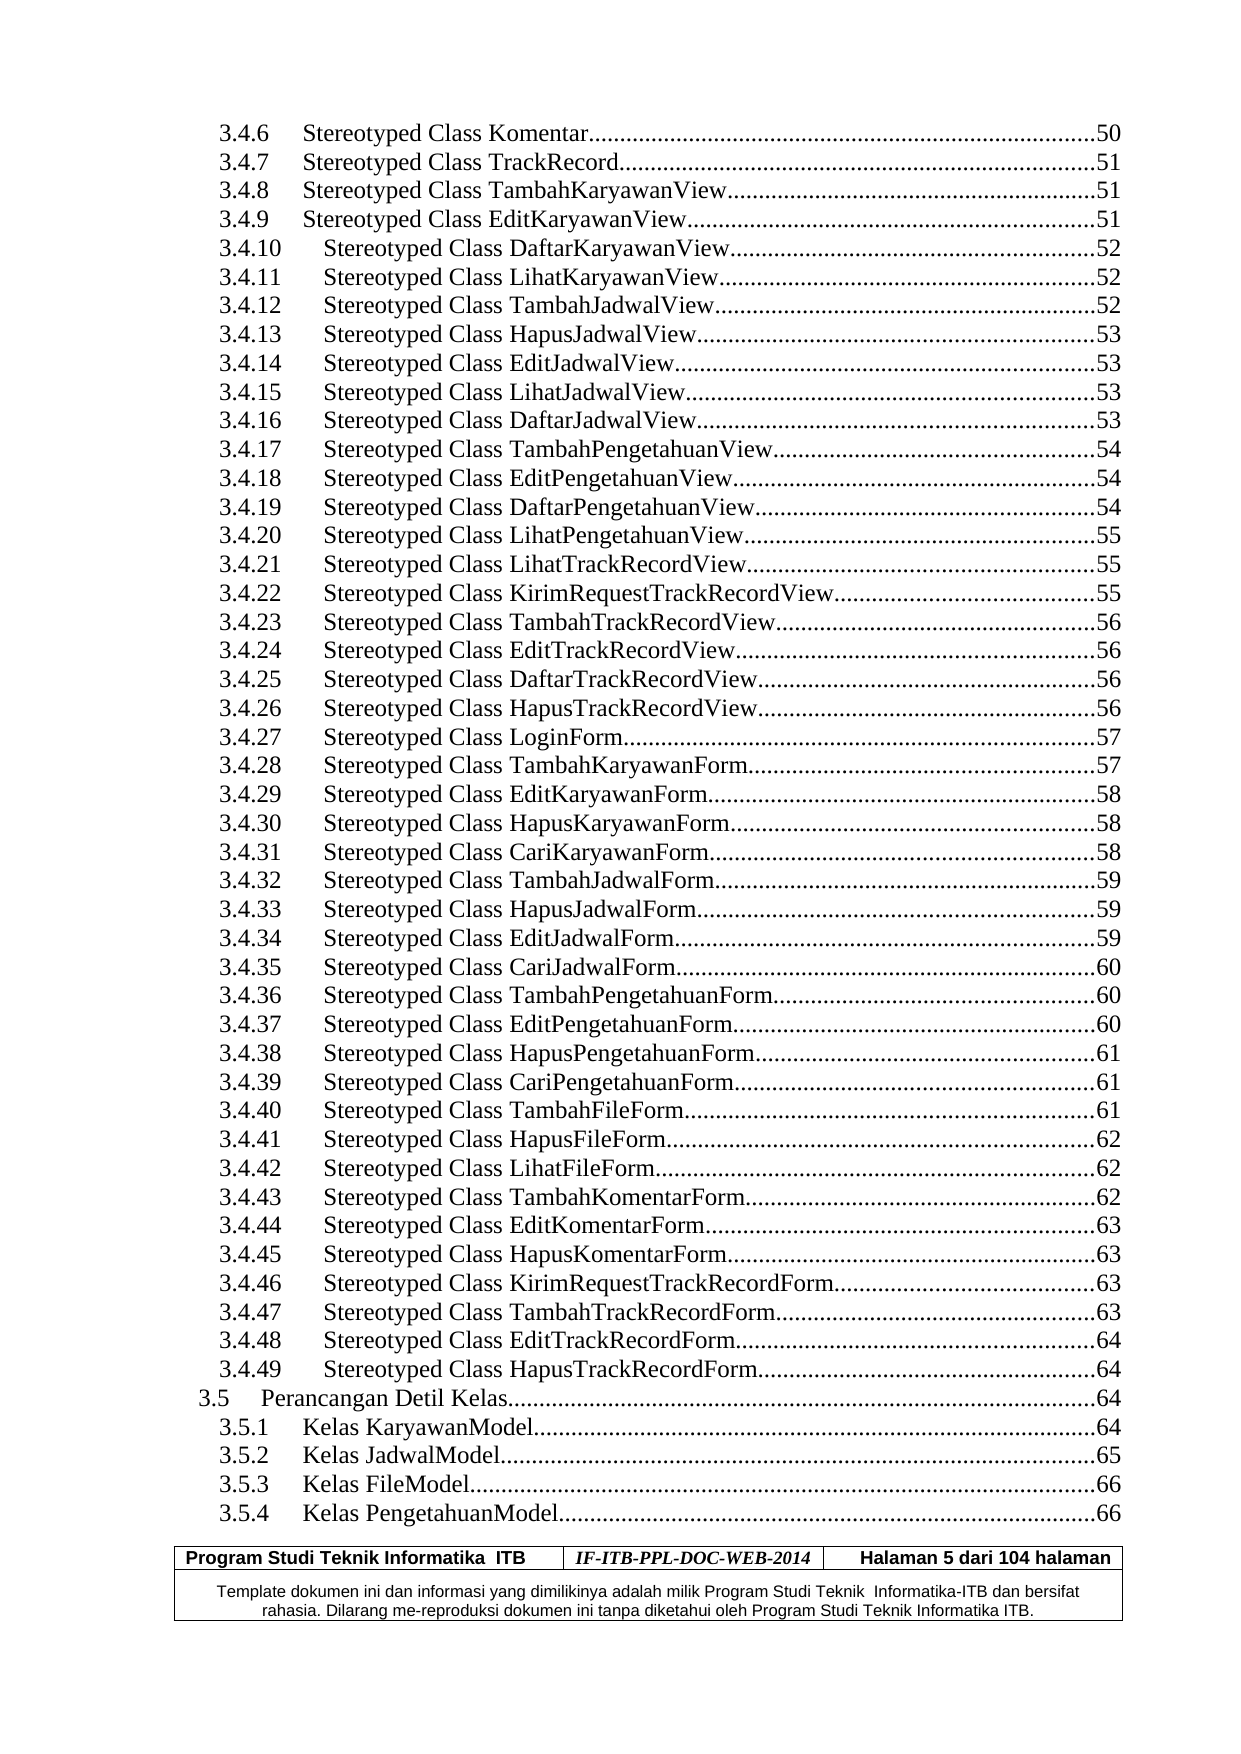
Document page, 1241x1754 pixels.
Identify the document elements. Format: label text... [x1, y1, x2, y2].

text 3.4.23 Stereotyped Class TambahTrackRecordView 56 [219, 607, 1122, 636]
text 3.4.42 Stereotyped Class LihatFileForm 62 [219, 1153, 1122, 1182]
text 3.4.45 Stereotyped Class HapusKomentarForm 63 [219, 1239, 1122, 1268]
text 3.5 Perancangan Detil Kelas 64 [198, 1383, 1122, 1412]
text 3.4.14 Stereotyped Class EditJadwalView 53 [219, 348, 1122, 377]
text 3.4.15 Stereotyped Class LihatJadwalView 53 [219, 377, 1122, 406]
text 3.4.25 Stereotyped Class DaftarTrackRecordView 56 [219, 664, 1122, 693]
text 3.4.8 Stereotyped Class TambahKaryawanView 51 [219, 176, 1122, 204]
text 3.4.28 Stereotyped Class TambahKaryawanForm 57 [219, 751, 1122, 779]
text 3.4.29 Stereotyped Class EditKaryawanForm 58 [219, 779, 1122, 808]
text 3.4.11 Stereotyped Class LihatKaryawanView 52 [219, 262, 1122, 291]
text 3.4.9 Stereotyped Class EditKaryawanView 51 [219, 204, 1122, 233]
text 3.4.13 Stereotyped Class HapusJadwalView 53 [219, 319, 1122, 348]
text 3.4.12 Stereotyped Class TambahJadwalView 52 [219, 291, 1122, 319]
text 3.4.46 Stereotyped Class KirimRequestTrackRecordForm 63 [219, 1268, 1122, 1297]
text 3.4.31 Stereotyped Class CariKaryawanForm 58 [219, 837, 1122, 866]
text 3.4.27 Stereotyped Class LoginForm 57 [219, 722, 1122, 751]
text 3.4.44 Stereotyped Class EditKomentarForm 63 [219, 1211, 1122, 1239]
text 3.4.20 Stereotyped Class LihatPengetahuanView 55 [219, 521, 1122, 549]
text 3.5.2 Kelas JadwalModel 65 [219, 1441, 1122, 1469]
text 3.4.22 Stereotyped Class KirimRequestTrackRecordView 55 [219, 578, 1122, 607]
text 3.4.7 Stereotyped Class TrackRecord 51 [219, 147, 1122, 176]
text 3.4.19 Stereotyped Class DaftarPengetahuanView 54 [219, 492, 1122, 521]
text 3.4.17 Stereotyped Class TambahPengetahuanView 54 [219, 434, 1122, 463]
text 3.4.35 Stereotyped Class CariJadwalForm 60 [219, 952, 1122, 981]
text 3.4.33 Stereotyped Class HapusJadwalForm 59 [219, 894, 1122, 923]
text 3.4.47 Stereotyped Class TambahTrackRecordForm 63 [219, 1297, 1122, 1326]
text 3.4.36 Stereotyped Class TambahPengetahuanForm 60 [219, 981, 1122, 1009]
text 3.4.10 Stereotyped Class DaftarKaryawanView 52 [219, 233, 1122, 262]
text 3.5.4 Kelas PengetahuanModel 66 [219, 1498, 1122, 1527]
text 3.4.21 Stereotyped Class LihatTrackRecordView 55 [219, 549, 1122, 578]
text 3.4.18 Stereotyped Class EditPengetahuanView 54 [219, 463, 1122, 492]
text 3.4.6 Stereotyped Class Komentar 50 [219, 118, 1122, 147]
text 3.5.3 Kelas FileModel 66 [219, 1469, 1122, 1498]
text 3.4.48 Stereotyped Class EditTrackRecordForm 64 [219, 1326, 1122, 1354]
text 3.4.40 Stereotyped Class TambahFileForm 61 [219, 1096, 1122, 1124]
text 3.4.32 Stereotyped Class TambahJadwalForm 59 [219, 866, 1122, 894]
text 3.4.16 Stereotyped Class DaftarJadwalView 53 [219, 406, 1122, 434]
text 3.4.38 Stereotyped Class HapusPengetahuanForm 61 [219, 1038, 1122, 1067]
text 3.4.37 Stereotyped Class EditPengetahuanForm 60 [219, 1009, 1122, 1038]
text 3.4.43 Stereotyped Class TambahKomentarForm 62 [219, 1182, 1122, 1211]
text 3.4.34 Stereotyped Class EditJadwalForm 59 [219, 923, 1122, 952]
text 3.4.39 Stereotyped Class CariPengetahuanForm 61 [219, 1067, 1122, 1096]
text 3.4.30 Stereotyped Class HapusKaryawanForm 58 [219, 808, 1122, 837]
text 3.4.49 Stereotyped Class HapusTrackRecordForm 64 [219, 1354, 1122, 1383]
text 3.4.41 Stereotyped Class HapusFileForm 62 [219, 1124, 1122, 1153]
text 3.4.26 Stereotyped Class HapusTrackRecordView 56 [219, 693, 1122, 722]
text 3.4.24 Stereotyped Class EditTrackRecordView 56 [219, 636, 1122, 664]
text 3.5.1 Kelas KaryawanModel 64 [219, 1412, 1122, 1441]
